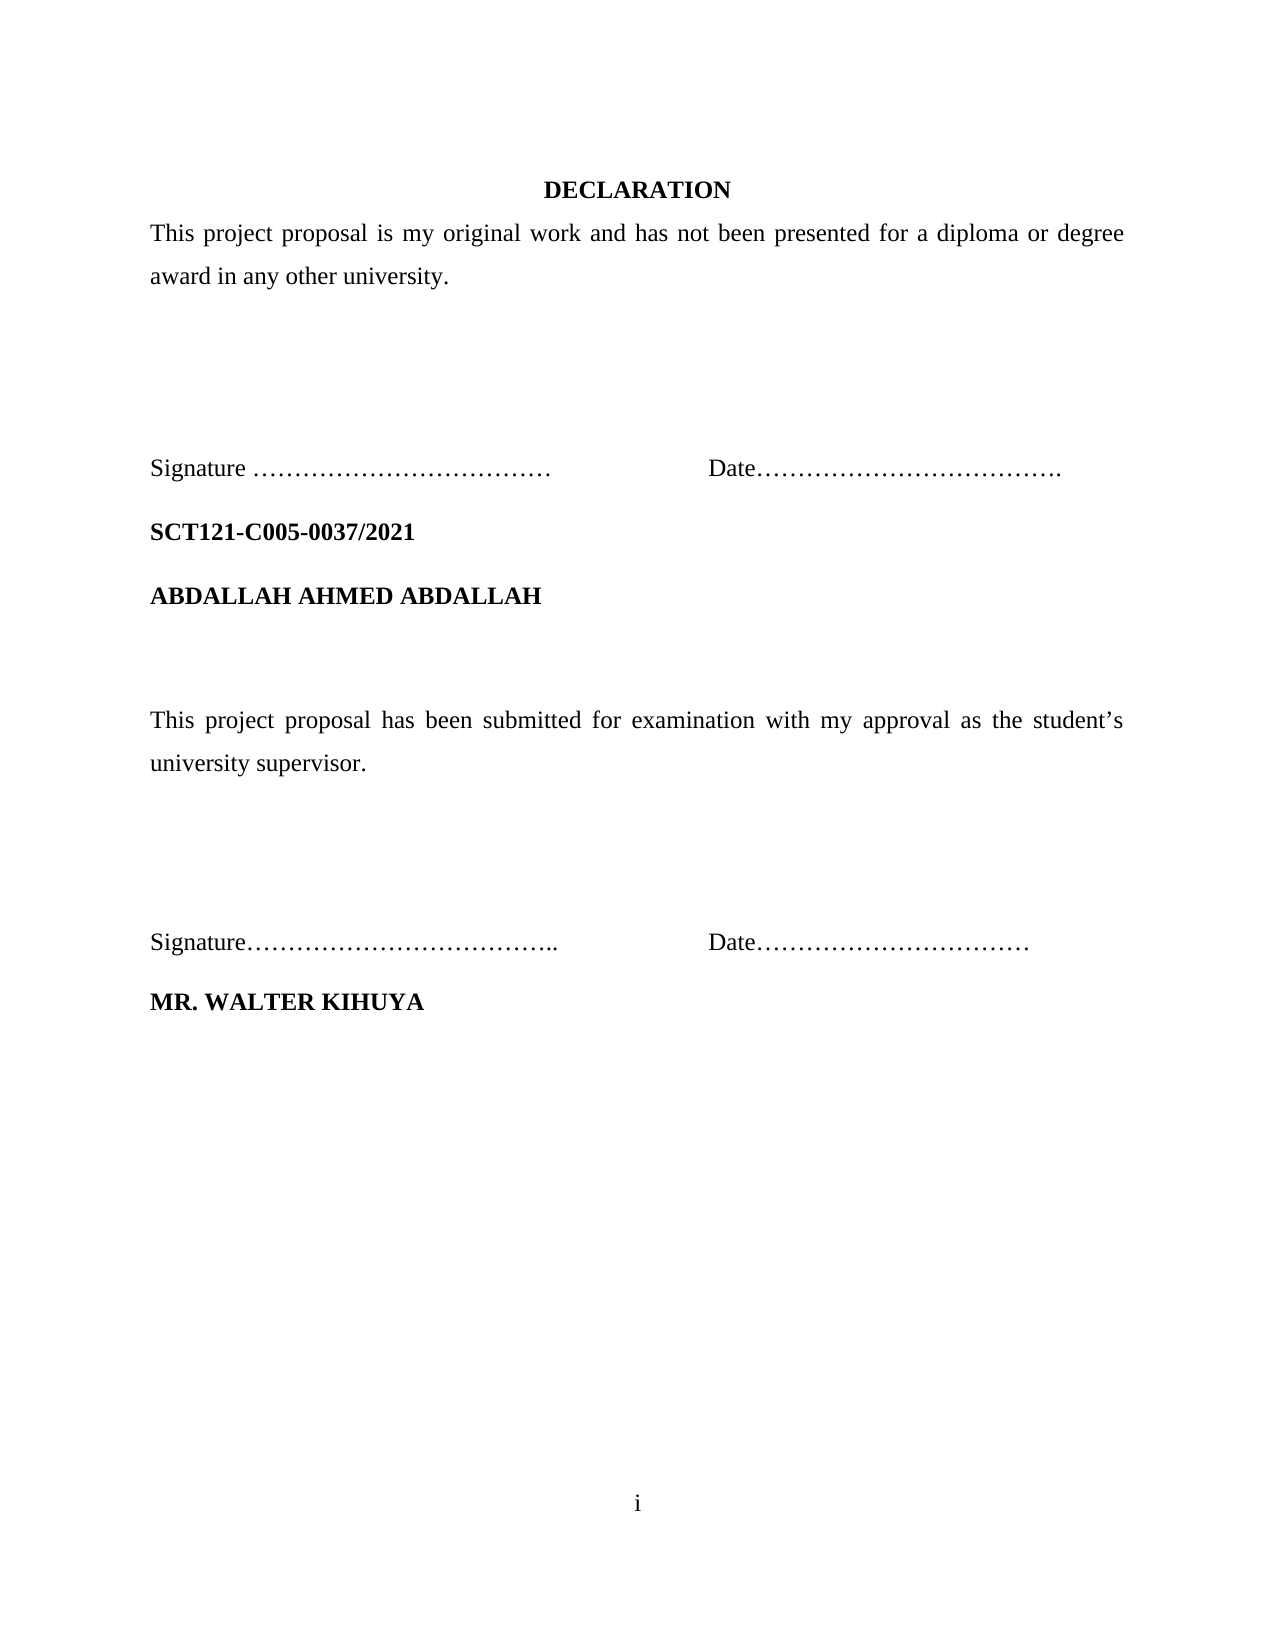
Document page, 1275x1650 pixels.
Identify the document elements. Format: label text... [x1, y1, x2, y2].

text This project proposal has been submitted for examination with my approval as the student’s university supervisor. [150, 705, 1125, 777]
text MR. WALTER KIHUYA [150, 987, 1125, 1016]
text Signature……………………………….. Date…………………………… [150, 927, 1125, 956]
